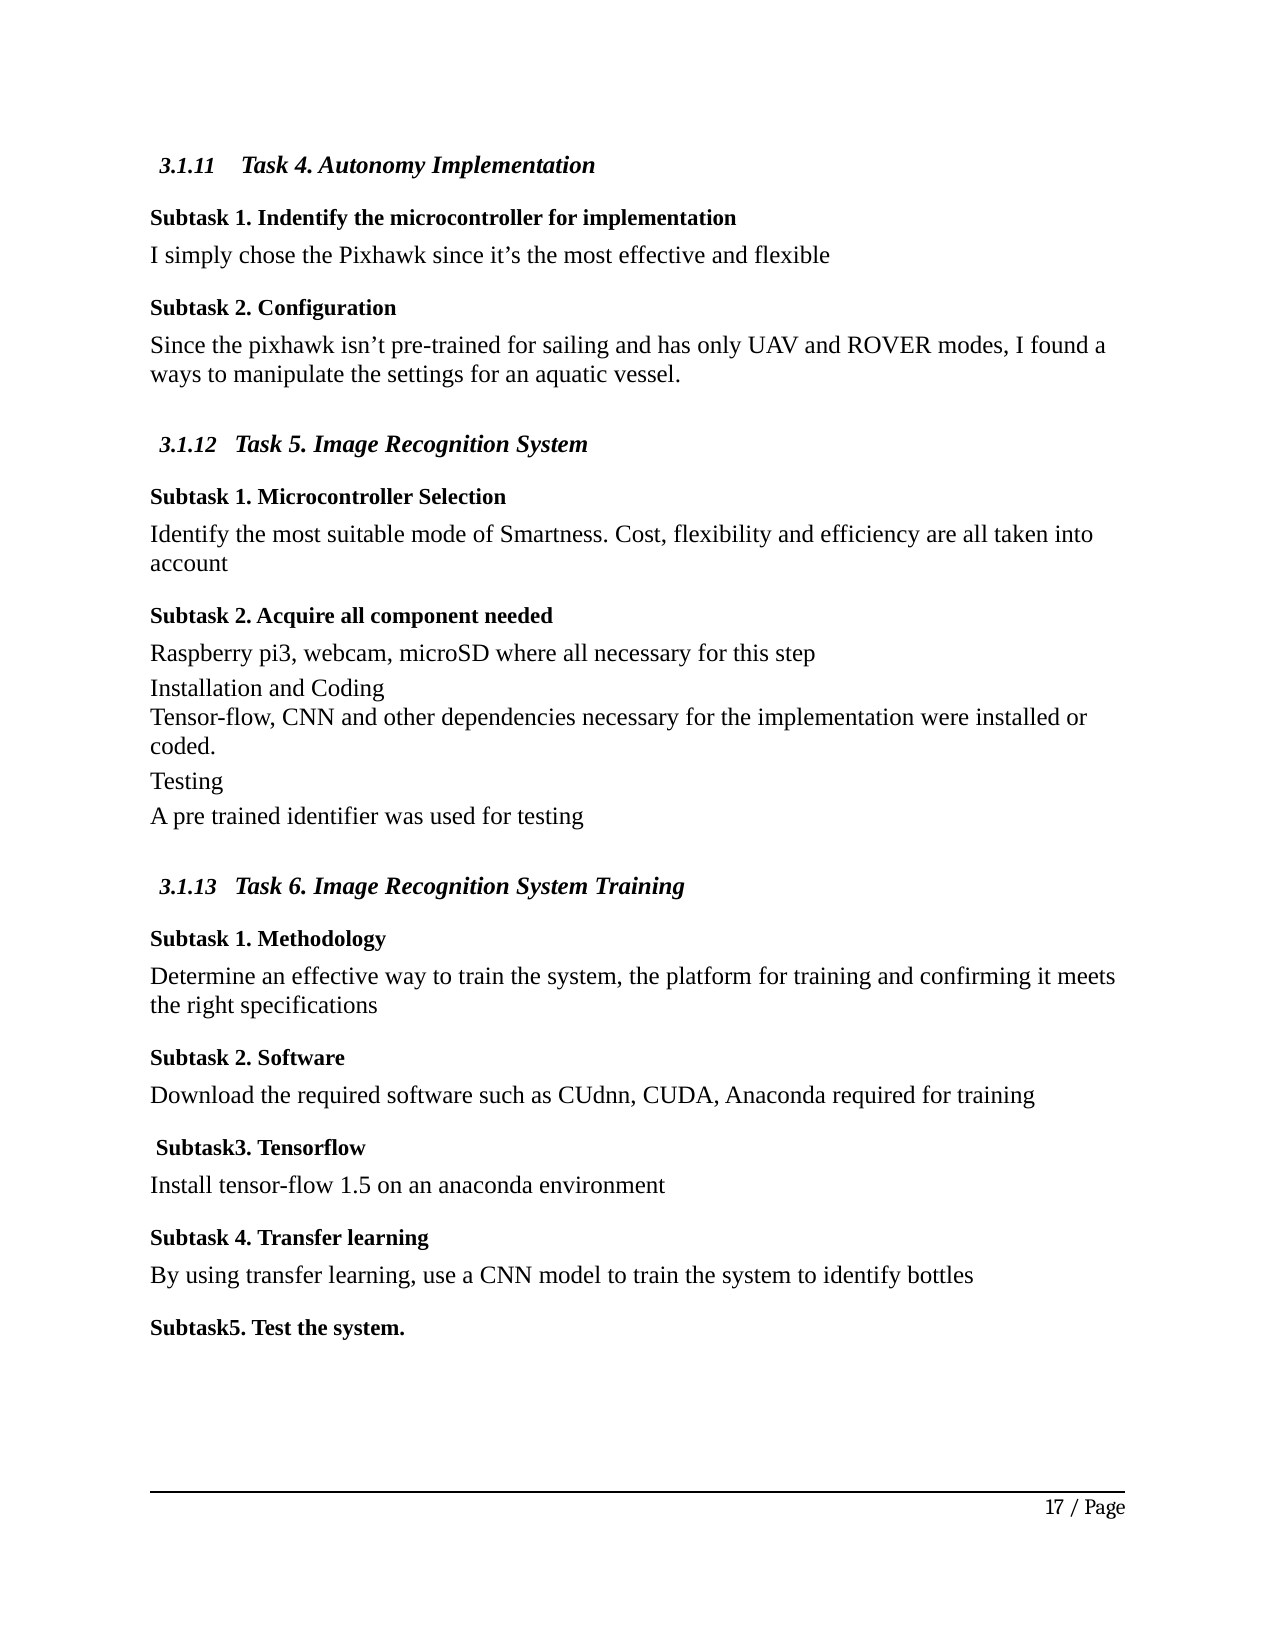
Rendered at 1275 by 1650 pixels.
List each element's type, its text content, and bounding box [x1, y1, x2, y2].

text A pre trained identifier was used for testing [150, 801, 1125, 829]
text Since the pixhawk isn’t pre-trained for sailing and has only UAV and ROVER modes, I found a ways to manipulate the settings for an aquatic vessel. [150, 330, 1125, 388]
subtitle Subtask 4. Transfer learning [150, 1224, 1125, 1250]
text I simply chose the Pixhawk since it’s the most effective and flexible [150, 240, 1125, 269]
text Installation and Coding [150, 673, 1125, 702]
subtitle Task 6. Image Recognition System Training [159, 871, 1125, 899]
text Testing [150, 766, 1125, 794]
text Install tensor-flow 1.5 on an anaconda environment [150, 1170, 1125, 1199]
subtitle Subtask 1. Indentify the microcontroller for implementation [150, 204, 1125, 230]
text Identify the most suitable mode of Smartness. Cost, flexibility and efficiency are all taken into account [150, 519, 1125, 577]
text By using transfer learning, use a CNN model to train the system to identify bottles [150, 1260, 1125, 1289]
subtitle Subtask5. Test the system. [150, 1314, 1125, 1341]
subtitle Subtask3. Tensorflow [150, 1134, 1125, 1160]
text Download the required software such as CUdnn, CUDA, Anaconda required for training [150, 1080, 1125, 1109]
text Determine an effective way to train the system, the platform for training and confirming it meets the right specifications [150, 961, 1125, 1018]
subtitle Subtask 2. Software [150, 1043, 1125, 1070]
subtitle Subtask 2. Configuration [150, 294, 1125, 320]
text Raspberry pi3, webcam, microSD where all necessary for this step [150, 638, 1125, 667]
subtitle Subtask 1. Microcontroller Selection [150, 483, 1125, 509]
text Tensor-flow, CNN and other dependencies necessary for the implementation were installed or coded. [150, 702, 1125, 759]
subtitle Task 4. Autonomy Implementation [159, 150, 1125, 179]
subtitle Task 5. Image Recognition System [159, 429, 1125, 458]
subtitle Subtask 2. Acquire all component needed [150, 602, 1125, 628]
subtitle Subtask 1. Methodology [150, 924, 1125, 951]
